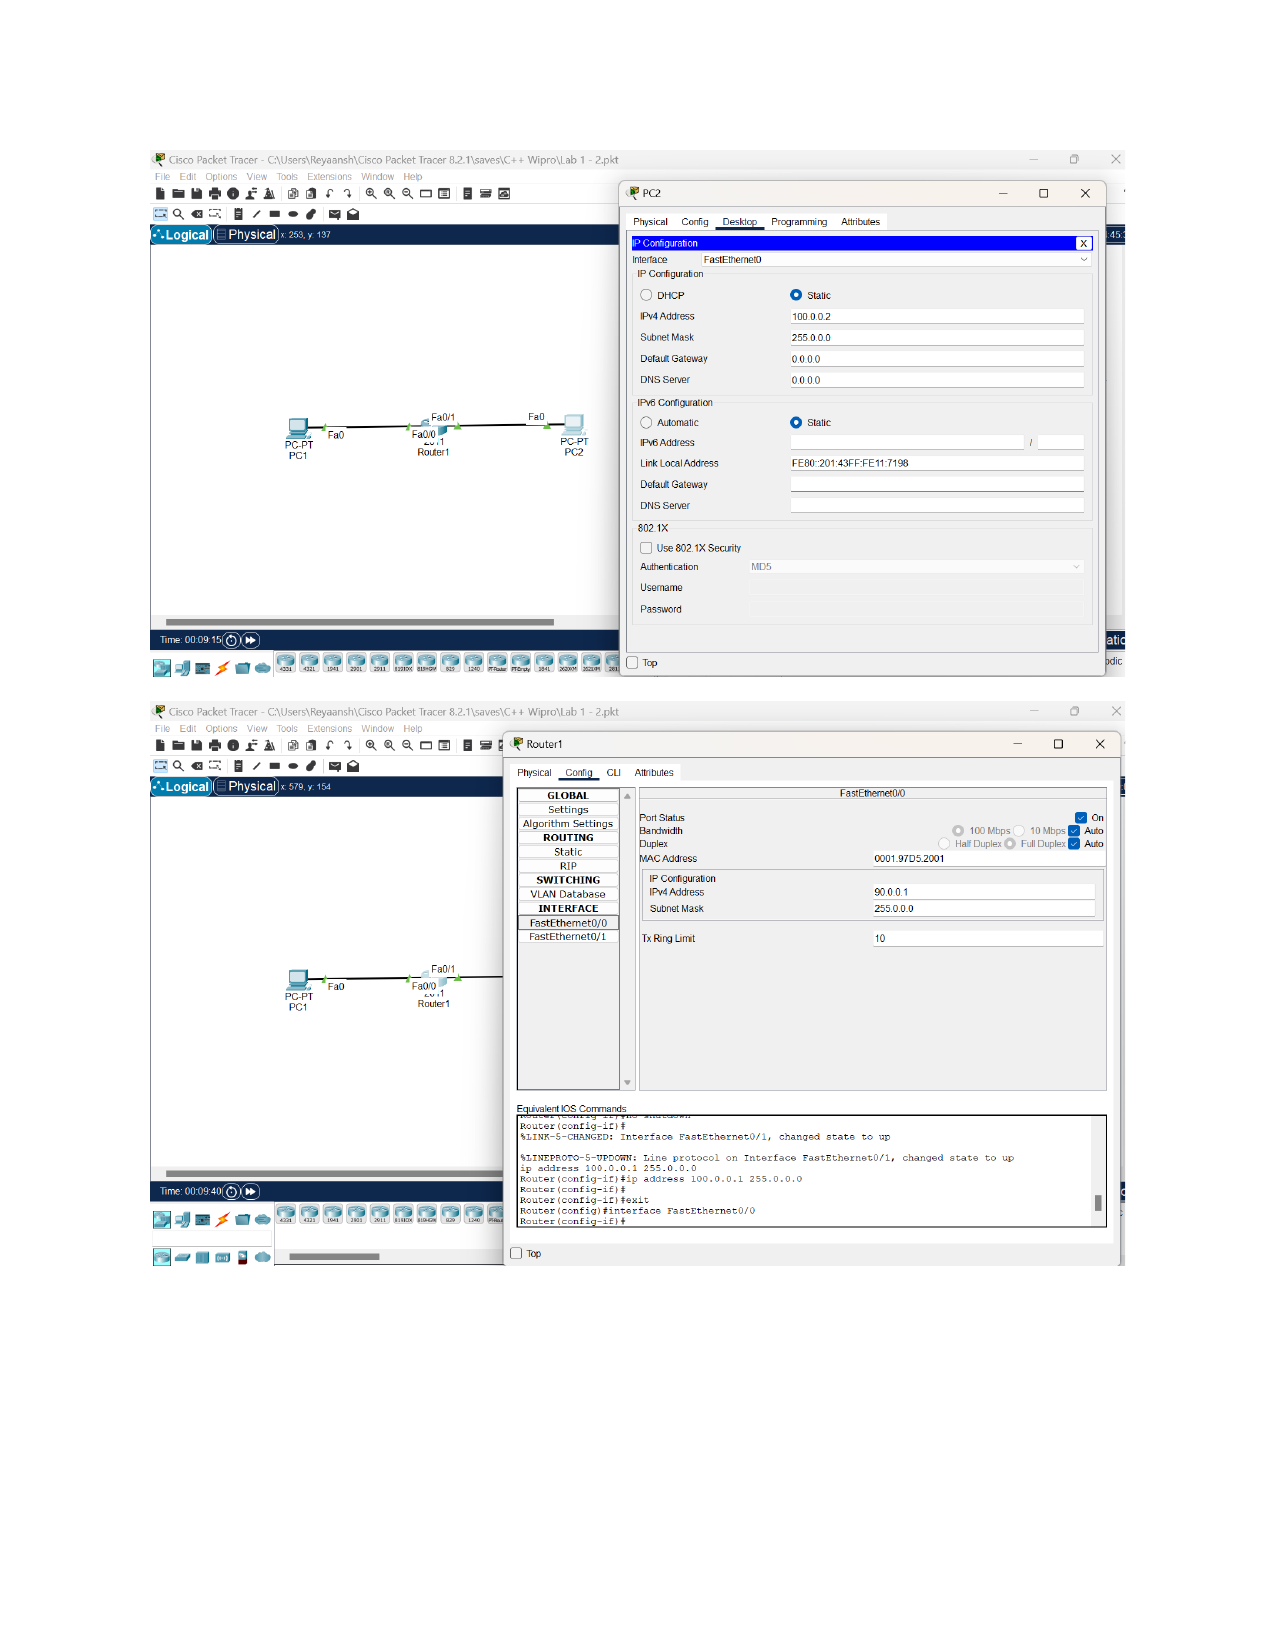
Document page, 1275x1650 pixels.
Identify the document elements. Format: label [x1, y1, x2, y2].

picture [190, 231, 197, 239]
picture [150, 701, 1125, 1266]
picture [167, 231, 172, 239]
picture [150, 150, 1125, 677]
